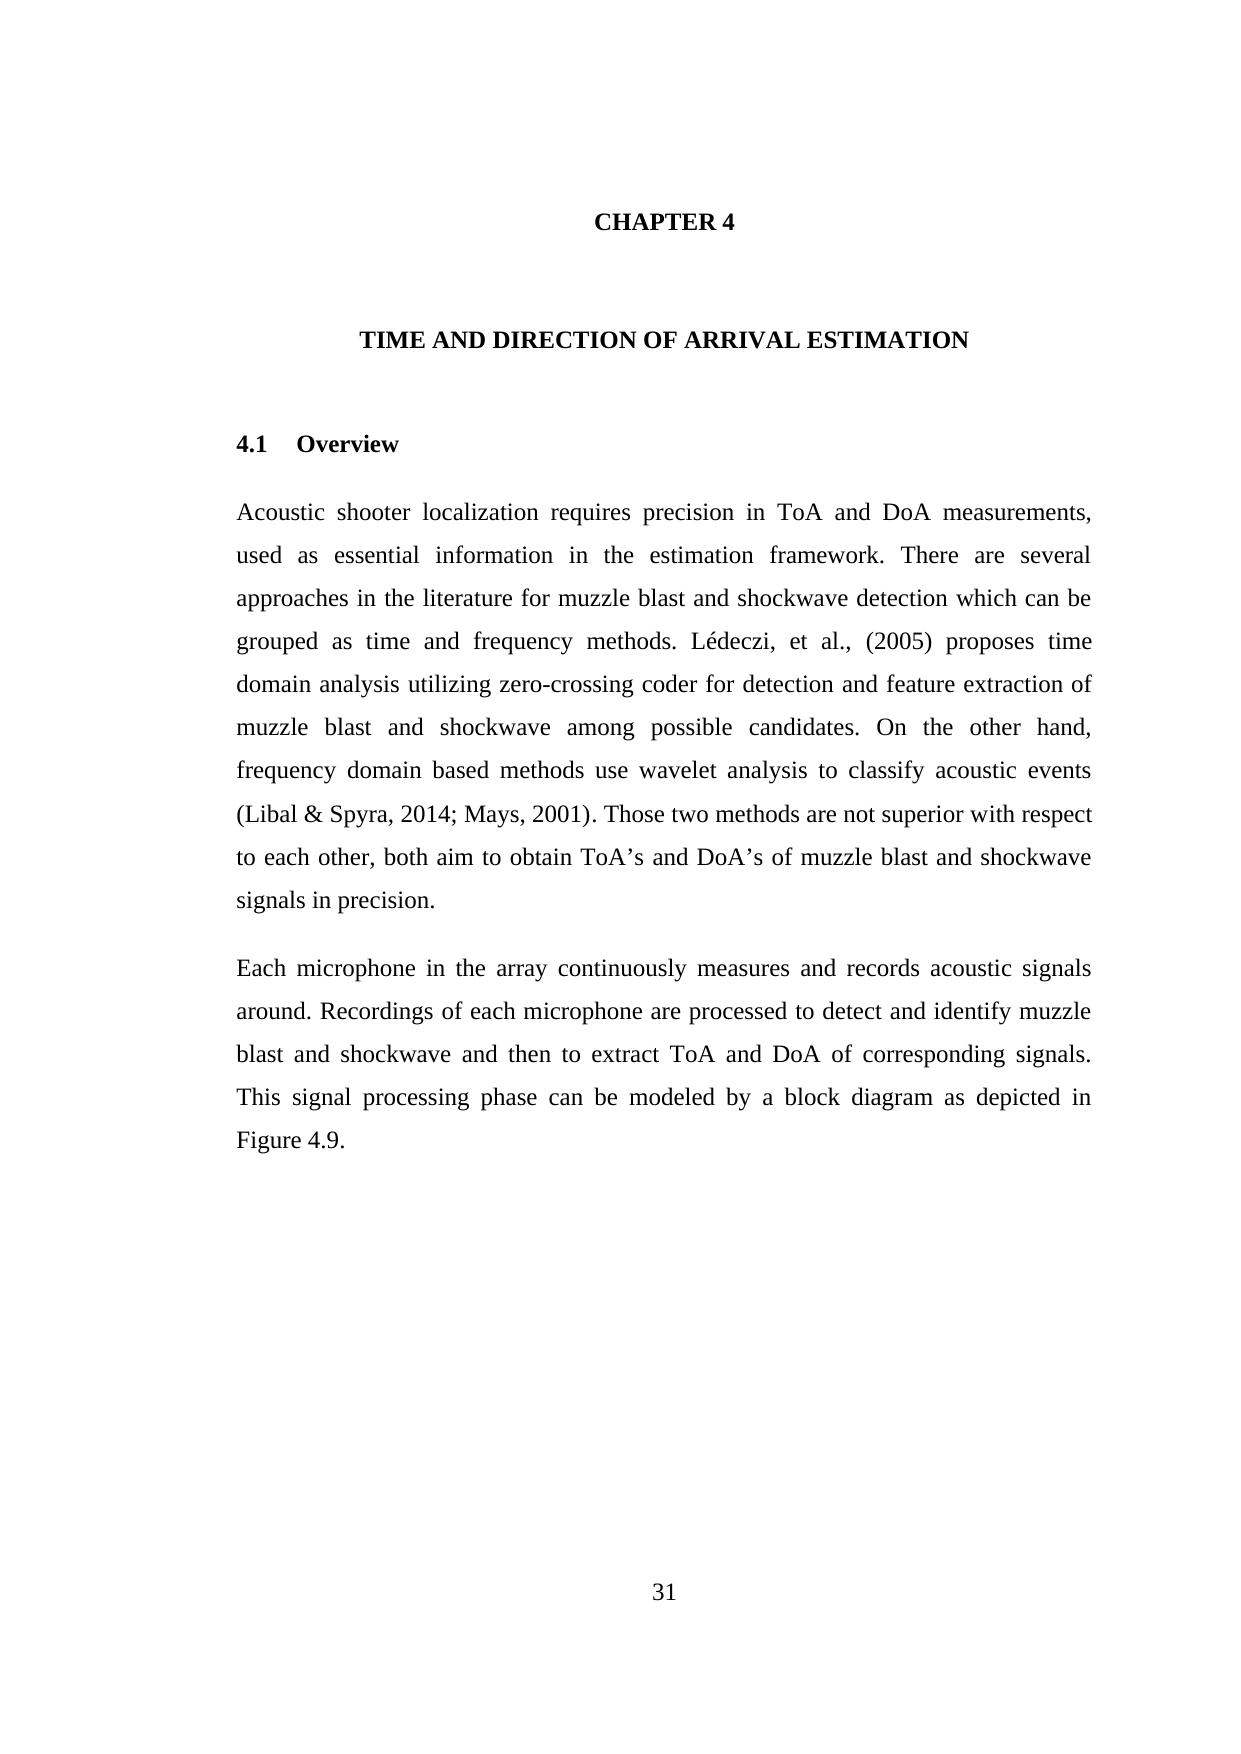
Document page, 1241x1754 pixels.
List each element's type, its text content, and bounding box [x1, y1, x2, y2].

subtitle Overview [236, 429, 1092, 457]
subtitle TIME AND DIRECTION OF ARRIVAL ESTIMATION [199, 325, 1092, 354]
text Acoustic shooter localization requires precision in ToA and DoA measurements, used as essential information in the estimation framework. There are several approaches in the literature for muzzle blast and shockwave detection which can be grouped as time and frequency methods. Lédeczi, et al., proposes time domain analysis utilizing zero-crossing coder for detection and feature extraction of muzzle blast and shockwave among possible candidates. On the other hand, frequency domain based methods use wavelet analysis to classify acoustic events. Those two methods are not superior with respect to each other, both aim to obtain ToA’s and DoA’s of muzzle blast and shockwave signals in precision. [236, 497, 1092, 914]
title CHAPTER 4 [236, 207, 1092, 236]
